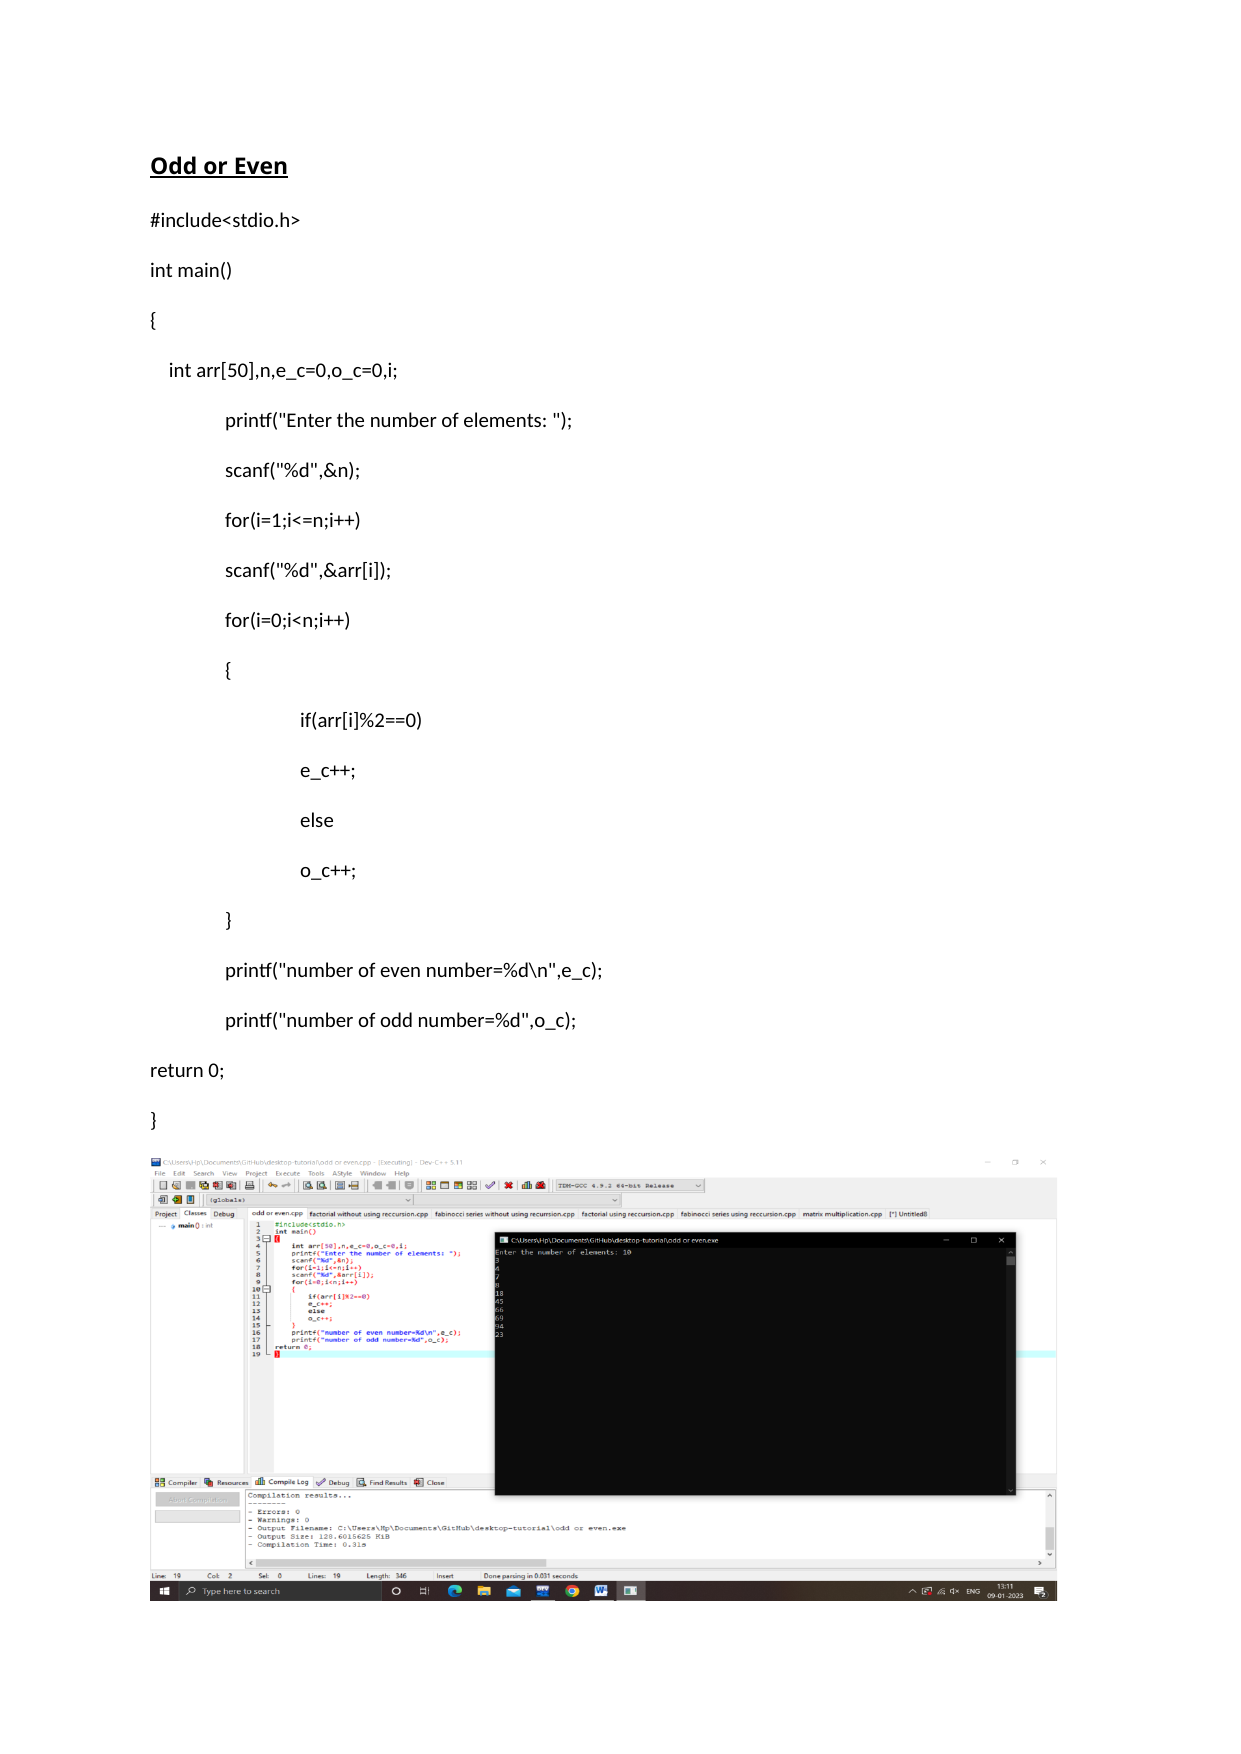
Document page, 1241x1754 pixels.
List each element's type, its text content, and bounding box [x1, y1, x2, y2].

text { [150, 307, 1090, 332]
text { [150, 657, 1090, 682]
text for(i=0;i<n;i++) [150, 607, 1090, 632]
text if(arr[i]%2==0) [150, 707, 1090, 732]
text } [150, 907, 1090, 932]
text Odd or Even [150, 150, 1090, 181]
text printf("Enter the number of elements: "); [150, 407, 1090, 432]
text #include<stdio.h> [150, 207, 1090, 232]
text printf("number of even number=%d\n",e_c); [150, 957, 1090, 982]
picture [150, 1156, 1058, 1601]
text int arr[50],n,e_c=0,o_c=0,i; [150, 357, 1090, 382]
text int main() [150, 257, 1090, 282]
text printf("number of odd number=%d",o_c); [150, 1007, 1090, 1032]
text for(i=1;i<=n;i++) [150, 507, 1090, 532]
text scanf("%d",&arr[i]); [150, 557, 1090, 582]
text } [150, 1107, 1090, 1132]
text scanf("%d",&n); [150, 457, 1090, 482]
text else [150, 807, 1090, 832]
text e_c++; [150, 757, 1090, 782]
text return 0; [150, 1057, 1090, 1082]
text o_c++; [150, 857, 1090, 882]
